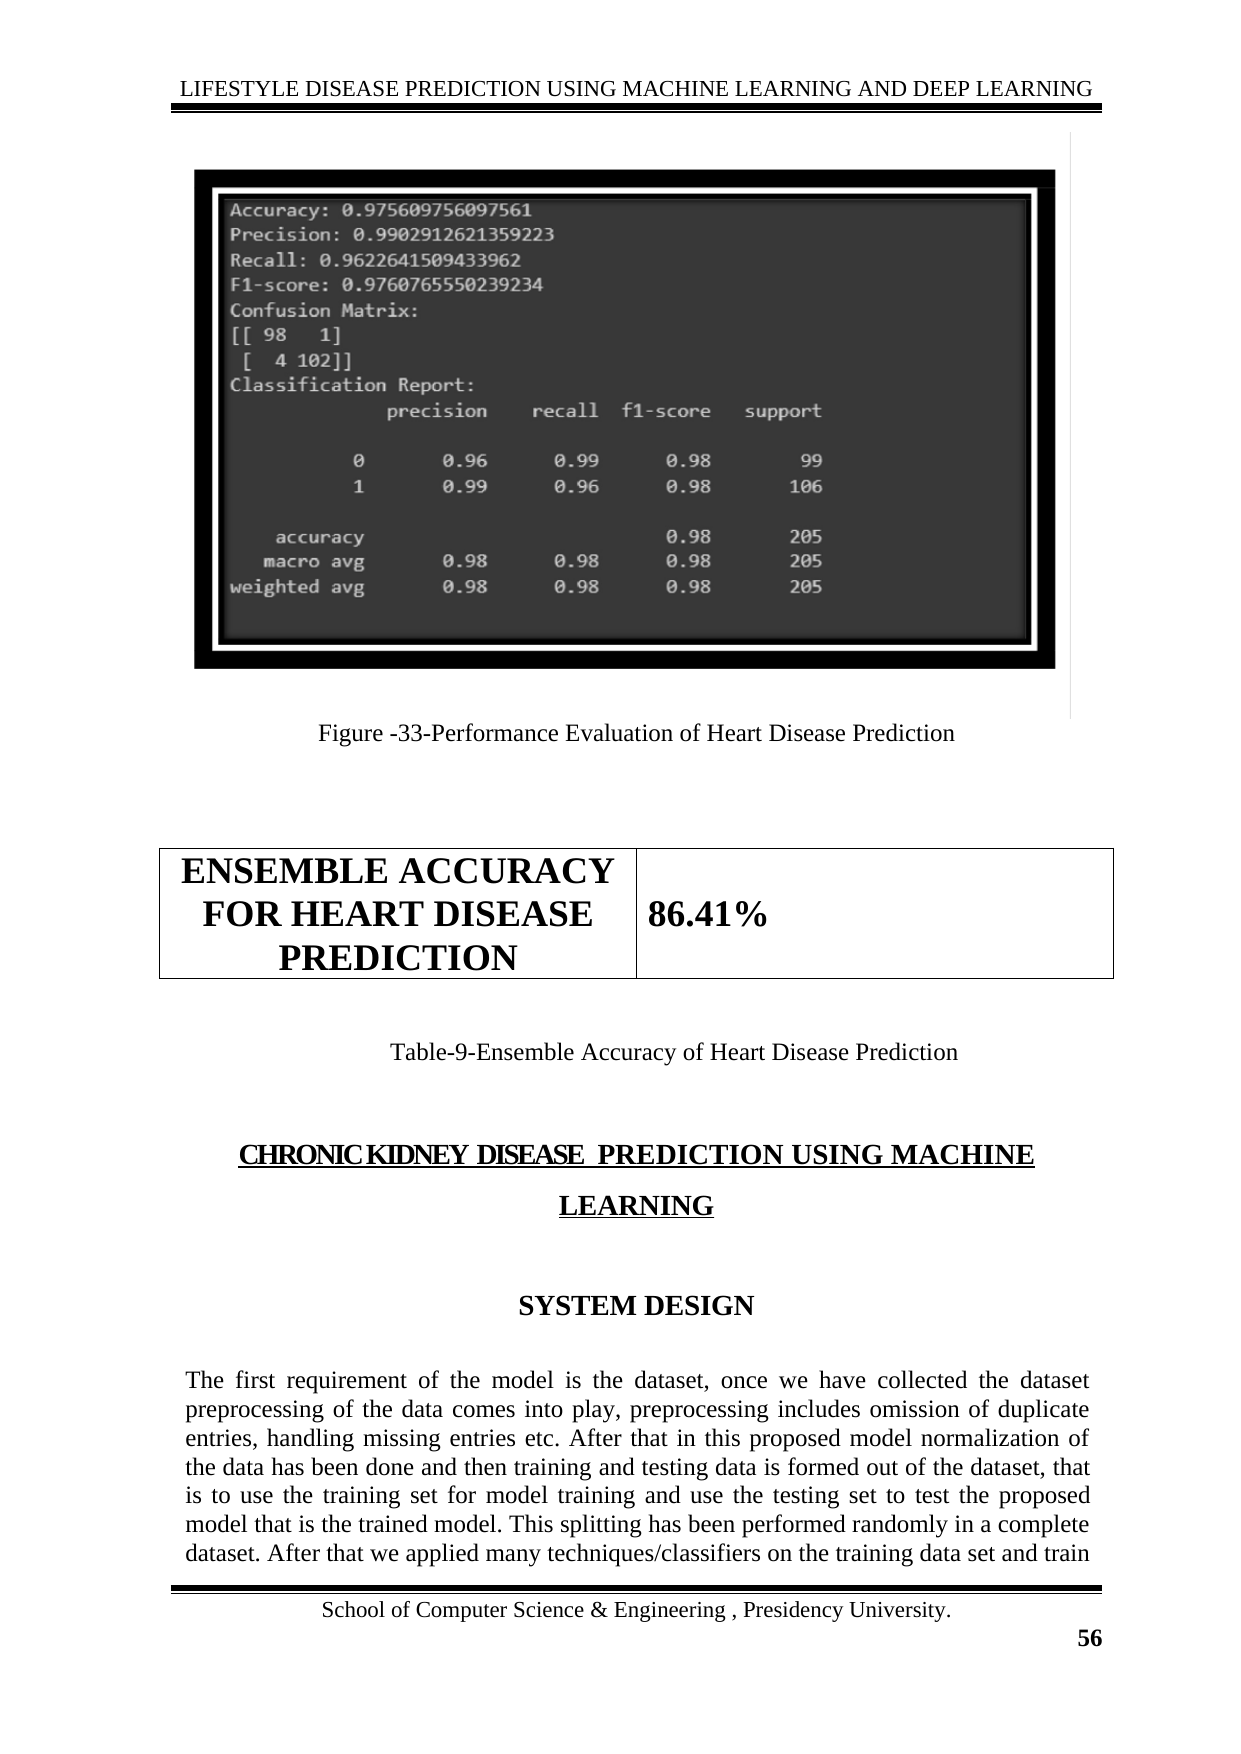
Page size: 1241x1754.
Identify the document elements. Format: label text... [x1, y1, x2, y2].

text CHRONIC KIDNEY DISEASE PREDICTION USING MACHINE LEARNING [171, 1137, 1102, 1221]
text Table-9-Ensemble Accuracy of Heart Disease Prediction [171, 1037, 1102, 1065]
text Figure -33-Performance Evaluation of Heart Disease Prediction [171, 718, 1102, 747]
text SYSTEM DESIGN [171, 1288, 1102, 1322]
picture [187, 132, 1071, 719]
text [185, 1365, 1090, 1567]
table_header 86.41% [637, 849, 1113, 978]
table_header ENSEMBLE ACCURACY FOR HEART DISEASE PREDICTION [160, 849, 636, 978]
